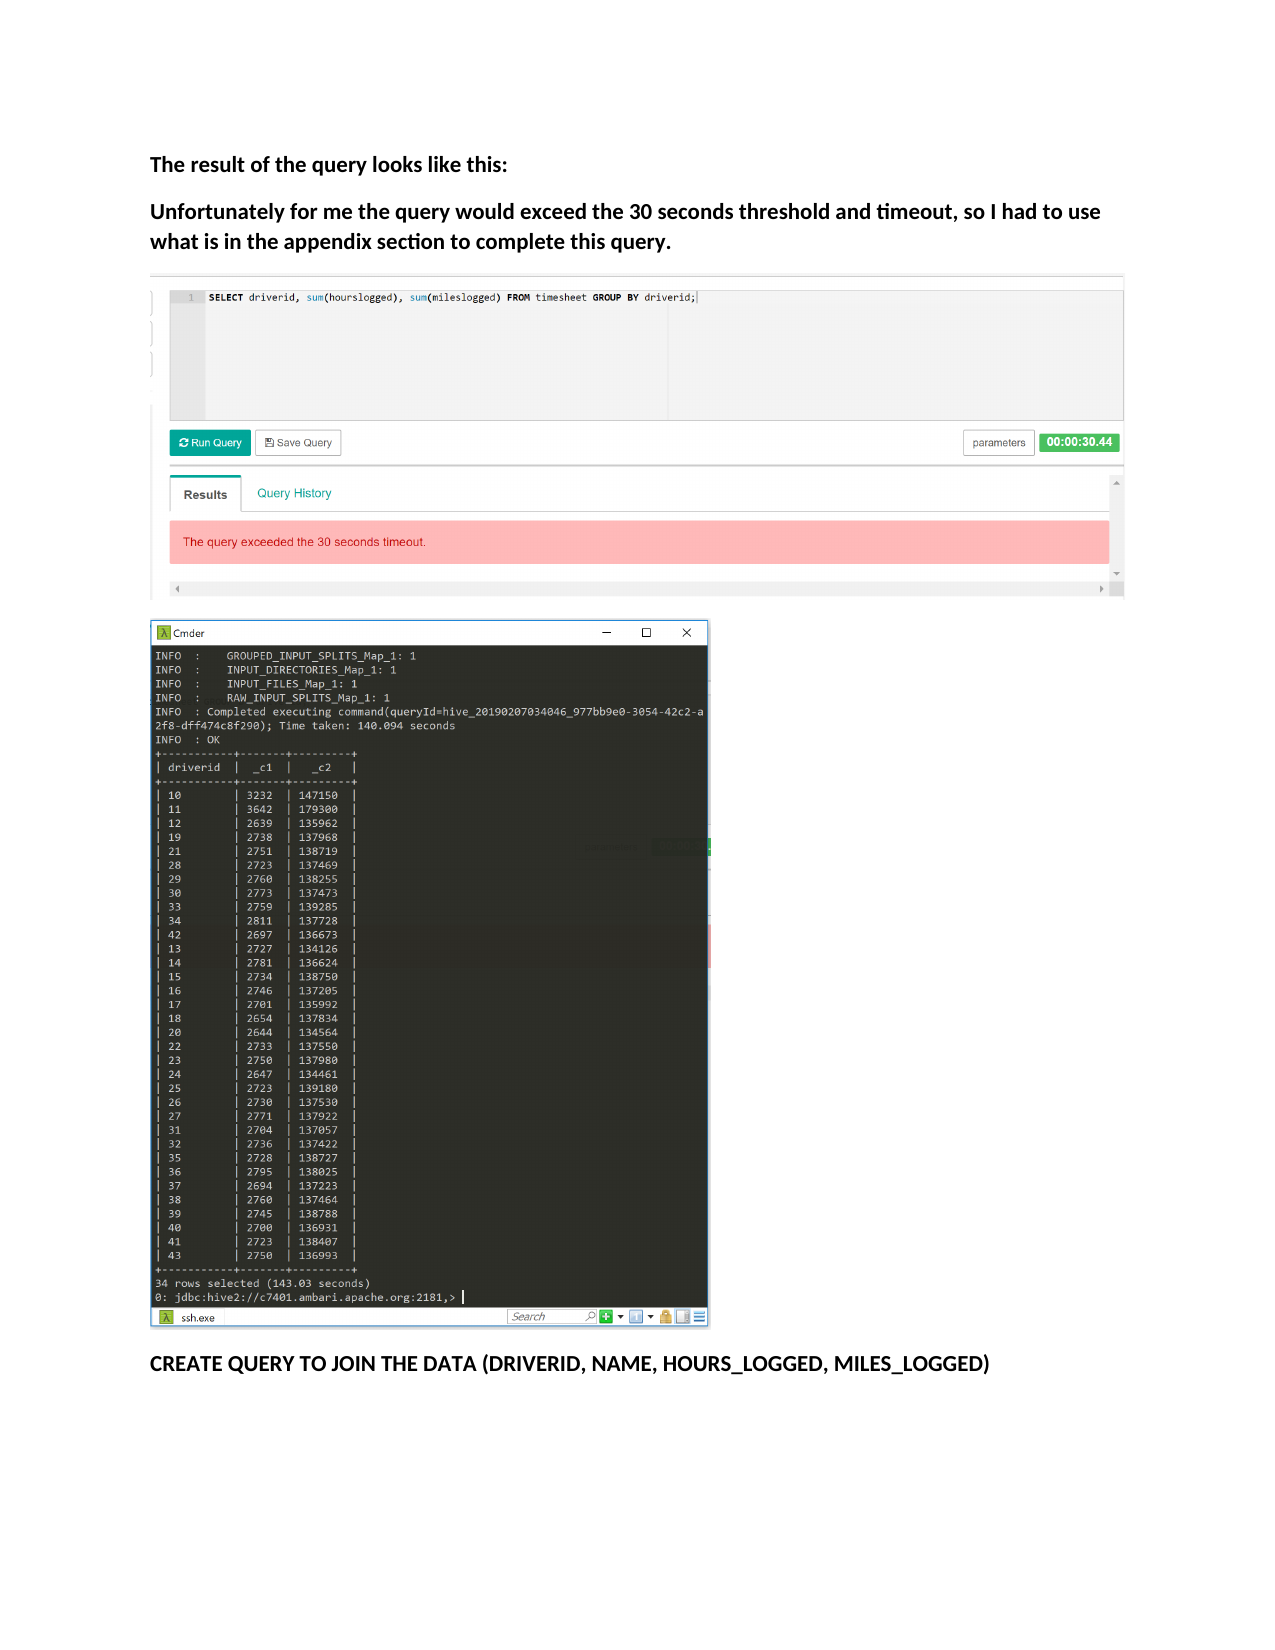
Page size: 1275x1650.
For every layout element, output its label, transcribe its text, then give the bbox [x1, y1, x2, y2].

text Unfortunately for me the query would exceed the 30 seconds threshold and timeout, so I had to use what is in the appendix section to complete this query. [150, 197, 1125, 255]
picture [150, 618, 711, 1330]
text The result of the query looks like this: [150, 150, 1125, 178]
text CREATE QUERY TO JOIN THE DATA (DRIVERID, NAME, HOURS_LOGGED, MILES_LOGGED) [150, 1349, 1125, 1377]
picture [150, 273, 1125, 600]
